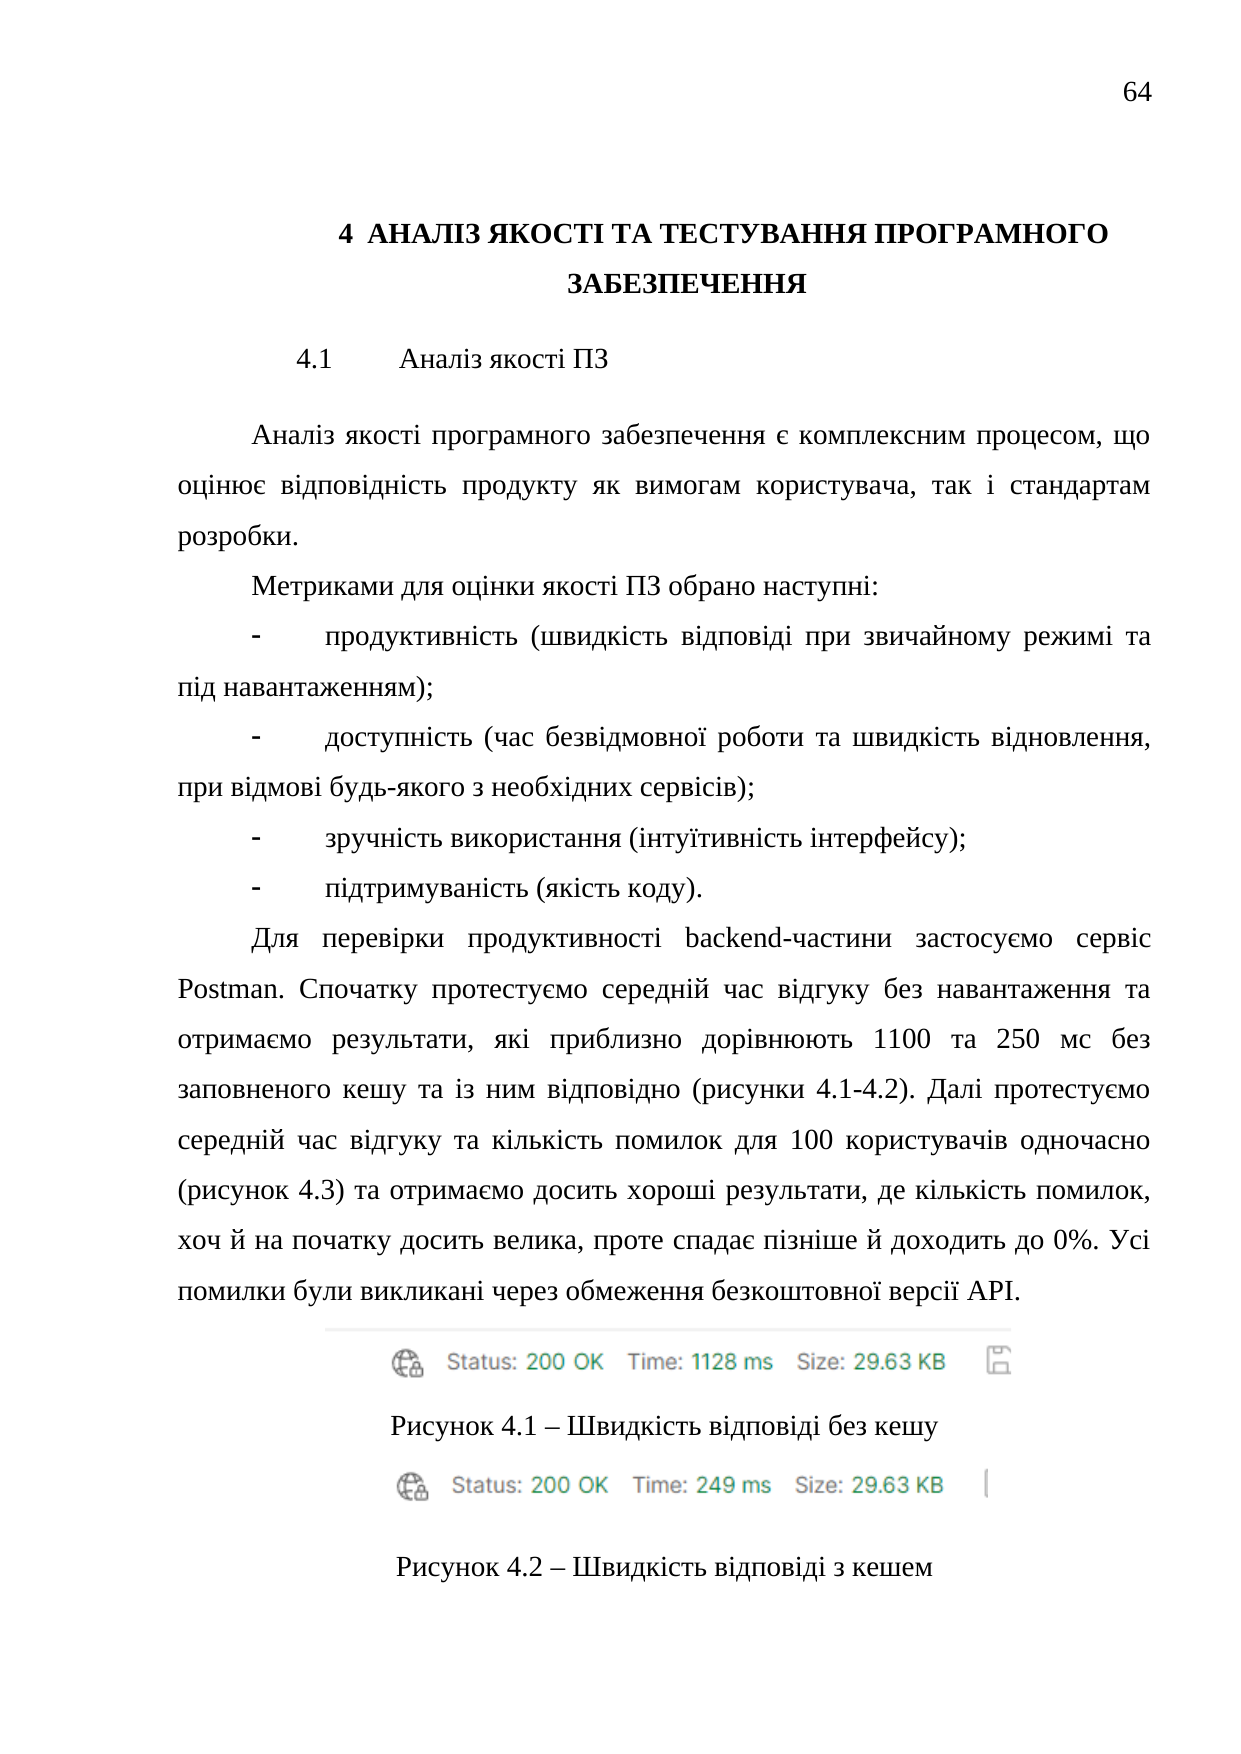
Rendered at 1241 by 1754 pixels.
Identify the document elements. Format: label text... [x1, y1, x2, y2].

text Аналіз якості програмного забезпечення є комплексним процесом, що оцінює відповідність продукту як вимогам користувача, так і стандартам розробки. [177, 417, 1152, 551]
text Для перевірки продуктивності backend-частини застосуємо сервіс Postman. Спочатку протестуємо середній час відгуку без навантаження та отримаємо результати, які приблизно дорівнюють 1100 та 250 мс без заповненого кешу та із ним відповідно (рисунки 4.1-4.2). Далі протестуємо середній час відгуку та кількість помилок для 100 користувачів одночасно (рисунок 4.3) та отримаємо досить хороші результати, де кількість помилок, хоч й на початку досить велика, проте спадає пізніше й доходить до 0%. Усі помилки були викликані через обмеження безкоштовної версії API. [177, 921, 1152, 1306]
list продуктивність (швидкість відповіді при звичайному режимі та під навантаженням); [177, 618, 1152, 702]
list зручність використання (інтуїтивність інтерфейсу); [177, 820, 1152, 853]
list підтримуваність (якість коду). [177, 870, 1152, 904]
text Метриками для оцінки якості ПЗ обрано наступні: [177, 568, 1152, 601]
text Аналіз якості ПЗ [222, 342, 1152, 375]
list доступність (час безвідмовної роботи та швидкість відновлення, при відмові будь-якого з необхідних сервісів); [177, 719, 1152, 803]
picture [325, 1323, 1012, 1392]
text Рисунок 4.1 – Швидкість відповіді без кешу [177, 1408, 1152, 1442]
text Рисунок 4.2 – Швидкість відповіді з кешем [177, 1549, 1152, 1583]
text АНАЛІЗ ЯКОСТІ ТА ТЕСТУВАННЯ ПРОГРАМНОГО ЗАБЕЗПЕЧЕННЯ [222, 216, 1152, 300]
picture [341, 1458, 988, 1533]
